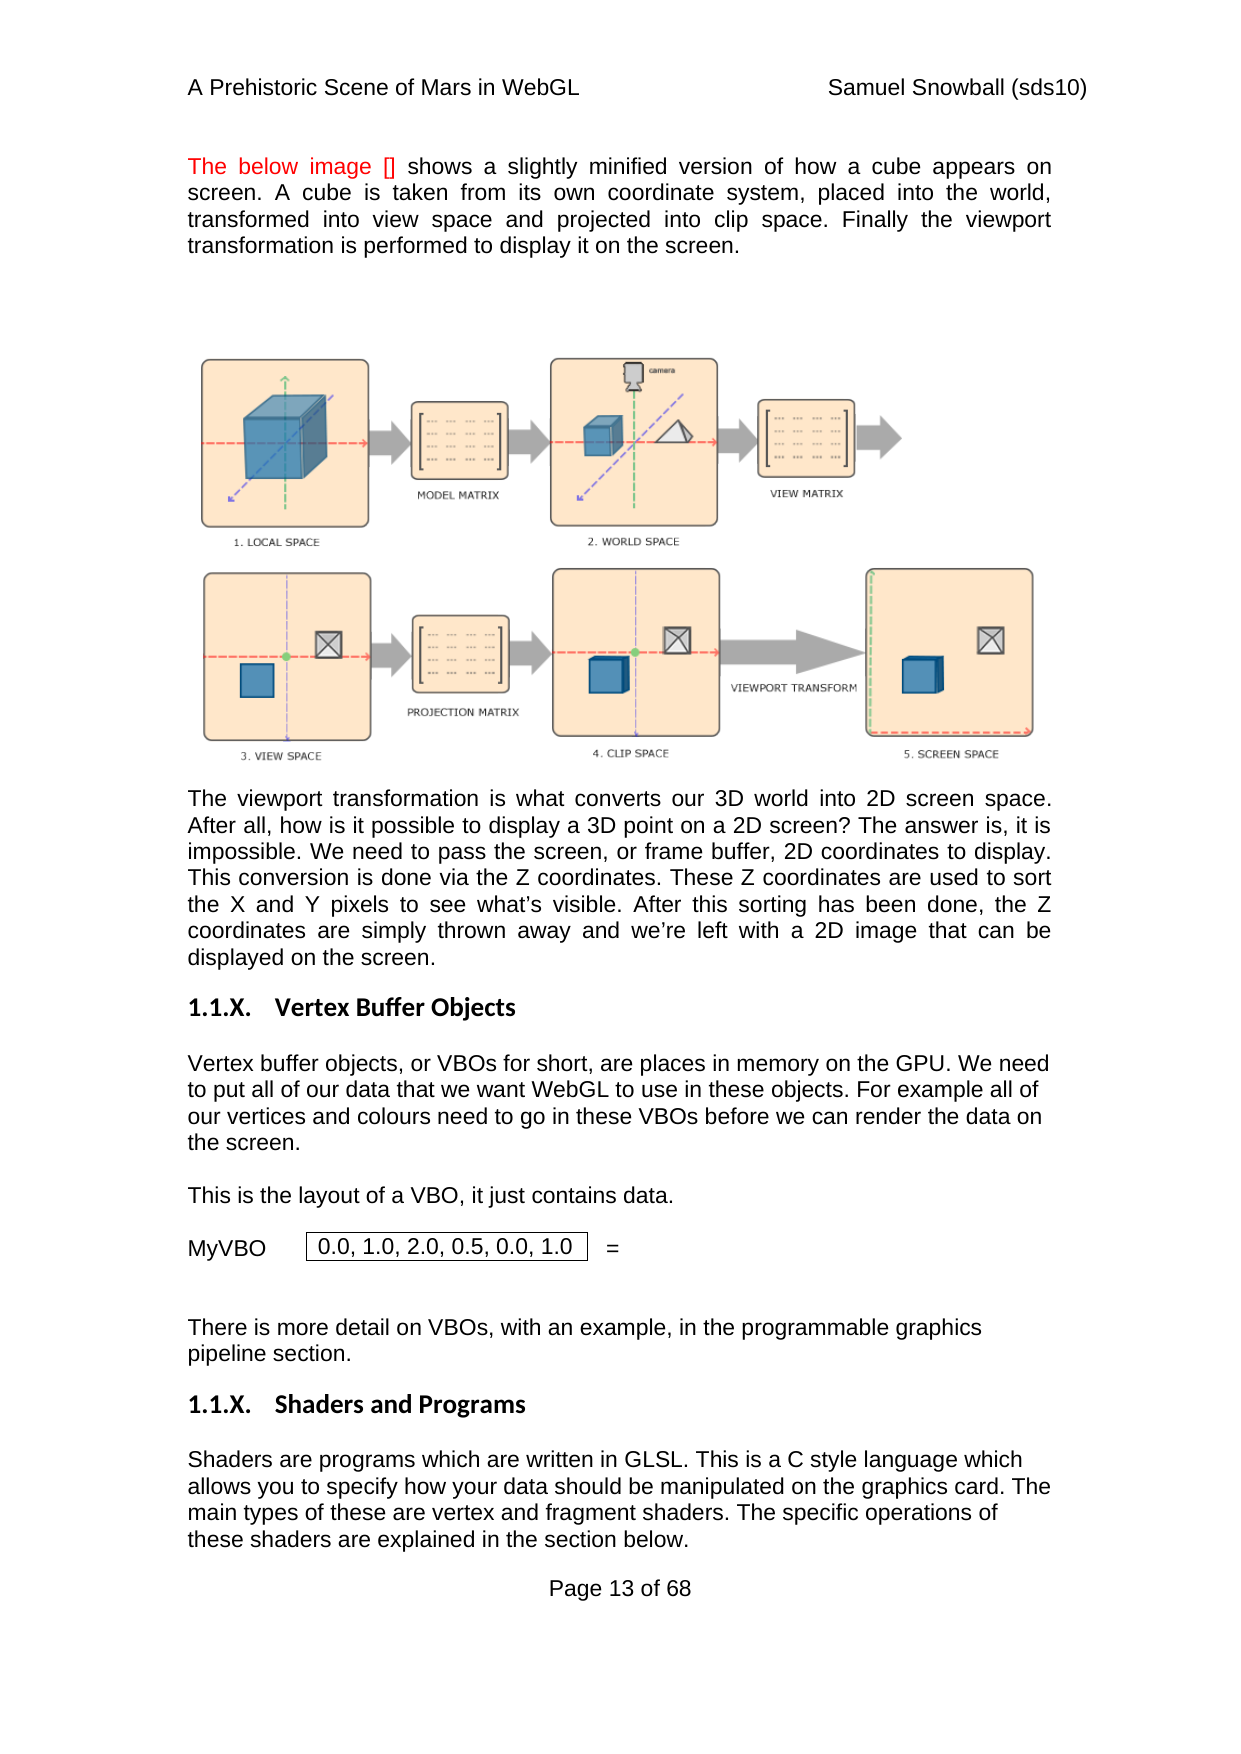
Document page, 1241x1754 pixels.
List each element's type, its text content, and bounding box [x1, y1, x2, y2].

subtitle The below image [] shows a slightly minified version of how a cube appears on screen. A cube is taken from its own coordinate system, placed into the world, transformed into view space and projected into clip space. Finally the viewport transformation is performed to display it on the screen. [187, 153, 1053, 258]
text Vertex buffer objects, or VBOs for short, are places in memory on the GPU. We need to put all of our data that we want WebGL to use in these objects. For example all of our vertices and colours need to go in these VBOs before we can render the data on the screen. [187, 1050, 1053, 1155]
table_header 0.0, 1.0, 2.0, 0.5, 0.0, 1.0 [307, 1233, 587, 1260]
subtitle 1.1.X. Shaders and Programs [187, 1387, 1053, 1420]
text MyVBO = [588, 1234, 1053, 1261]
picture [187, 349, 1051, 574]
text There is more detail on VBOs, with an example, in the programmable graphics pipeline section. [187, 1313, 1053, 1366]
text MyVBO = [187, 1234, 306, 1261]
text Shaders are programs which are written in GLSL. This is a C style language which allows you to specify how your data should be manipulated on the graphics card. The main types of these are vertex and fragment shaders. The specific operations of these shaders are explained in the section below. [187, 1446, 1053, 1552]
text The viewport transformation is what converts our 3D world into 2D screen space. After all, how is it possible to display a 3D point on a 2D screen? The answer is, it is impossible. We need to pass the screen, or frame buffer, 2D coordinates to display. This conversion is done via the Z coordinates. These Z coordinates are used to sort the X and Y pixels to see what’s visible. After this sorting has been done, the Z coordinates are simply thrown away and we’re left with a 2D image that can be displayed on the screen. [187, 574, 1053, 970]
subtitle 1.1.X. Vertex Buffer Objects [187, 991, 1053, 1024]
text This is the layout of a VBO, it just contains data. [187, 1182, 1053, 1208]
